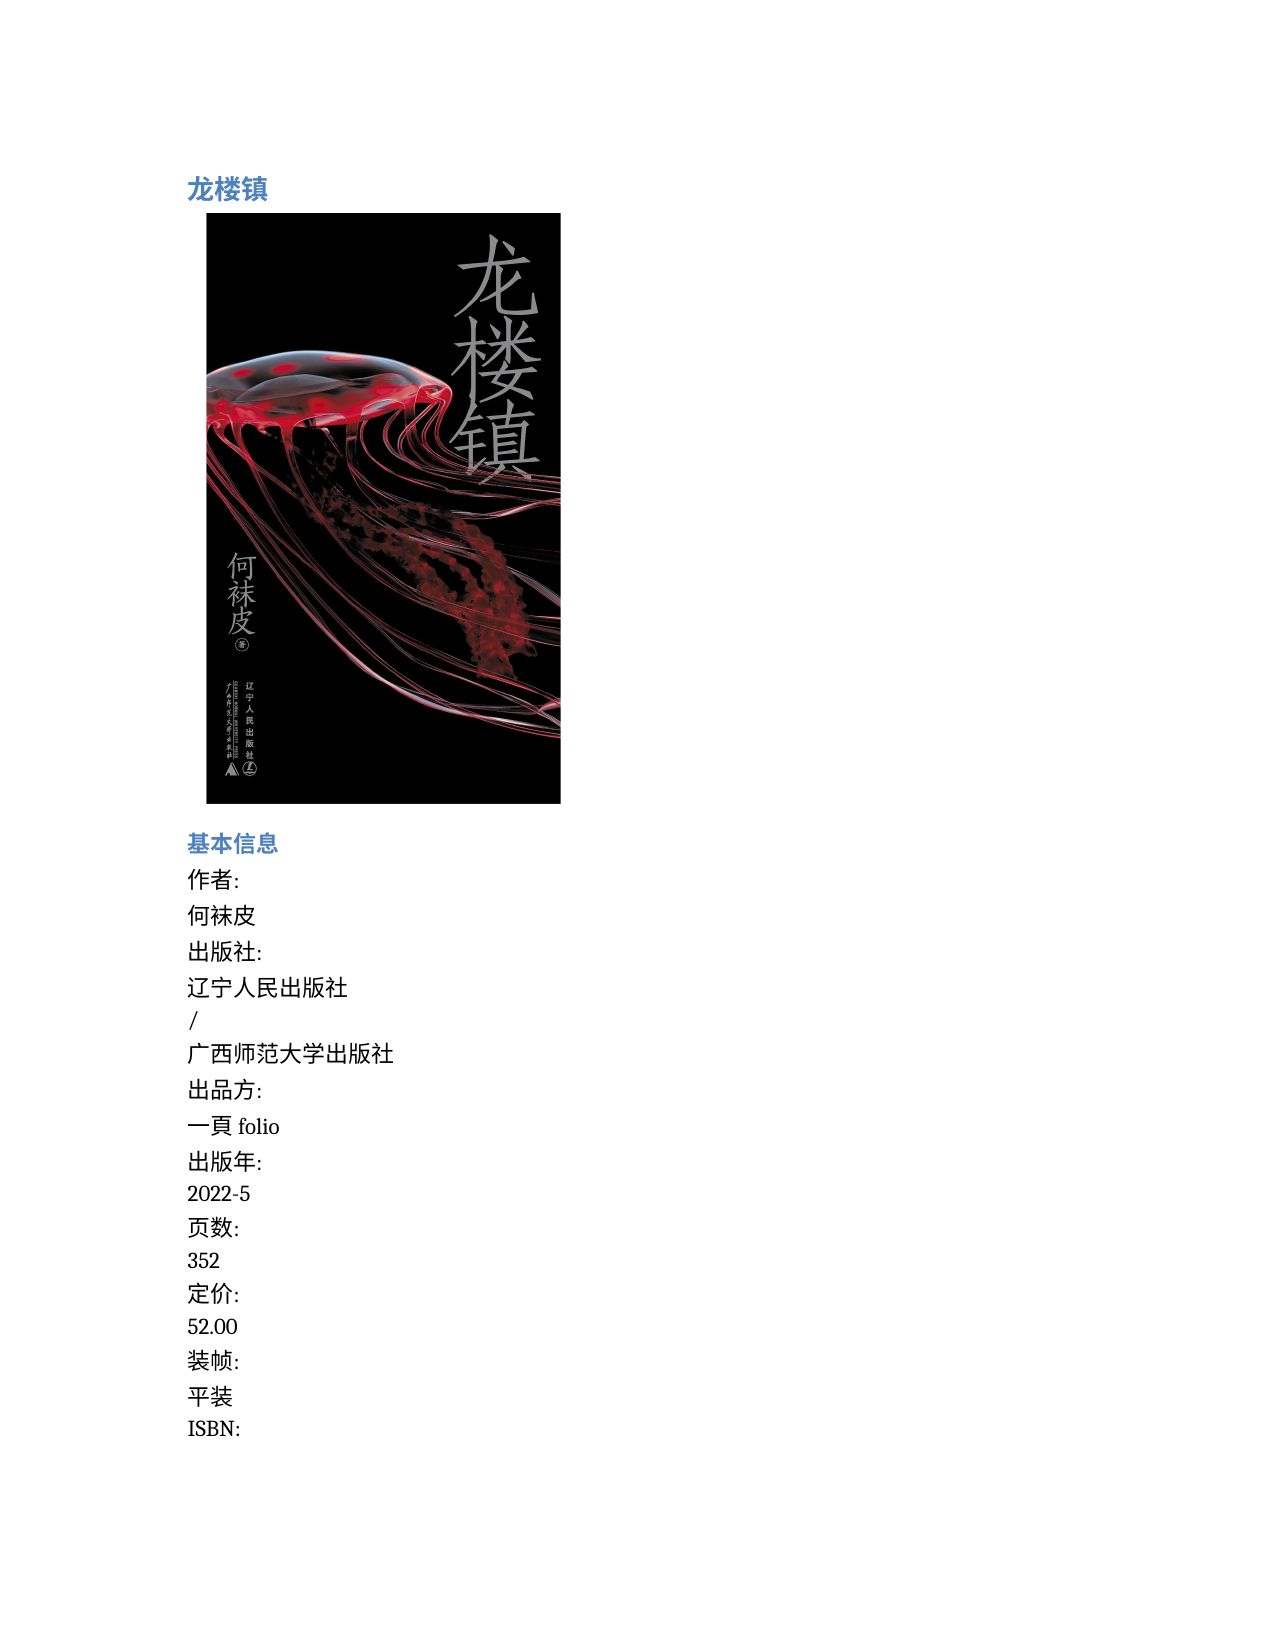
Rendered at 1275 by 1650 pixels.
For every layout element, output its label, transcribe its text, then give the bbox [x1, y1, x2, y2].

subtitle 基本信息 [187, 828, 1087, 860]
subtitle 龙楼镇 [187, 171, 1087, 208]
picture [206, 213, 561, 804]
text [187, 864, 1087, 1442]
